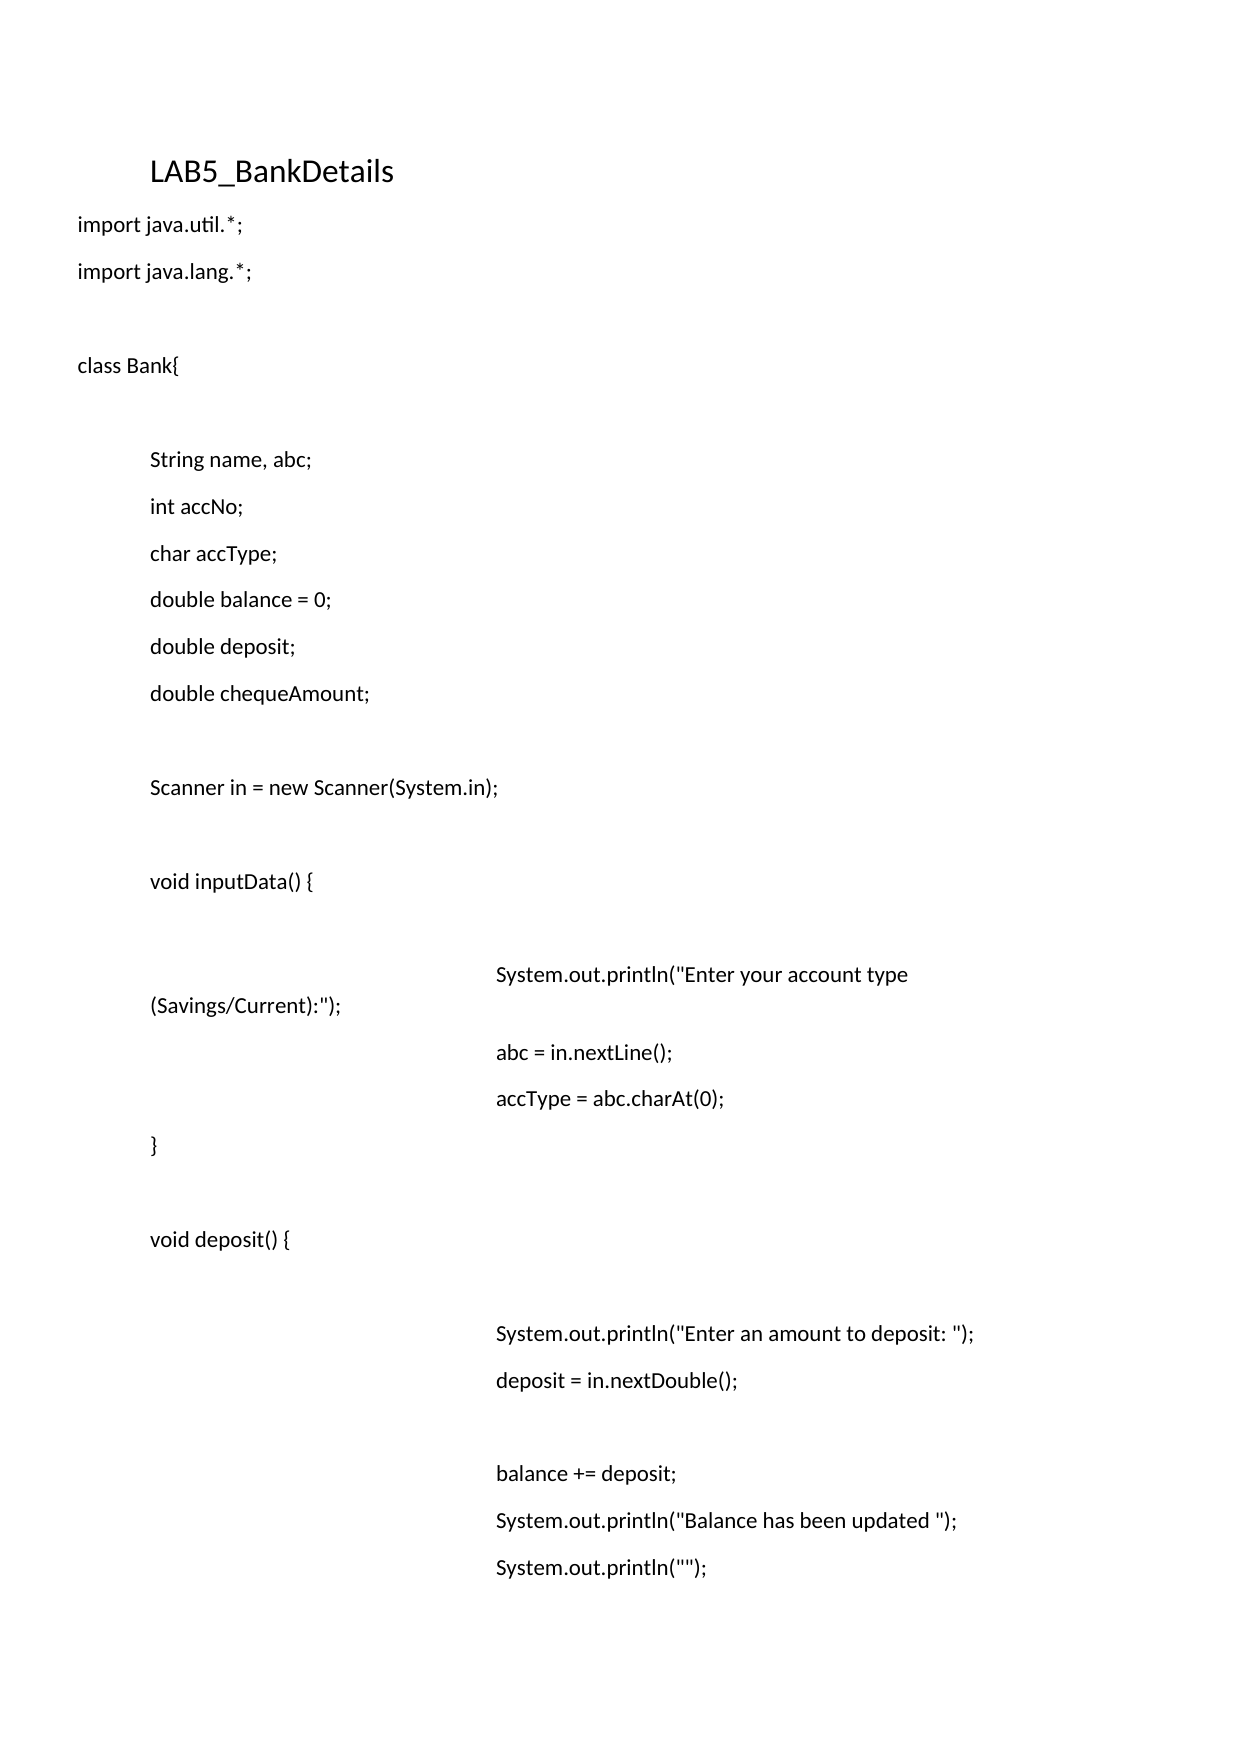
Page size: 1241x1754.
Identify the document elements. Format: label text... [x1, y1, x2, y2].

text import java.lang.*; [77, 257, 1090, 286]
text void deposit() { [77, 1225, 1090, 1253]
text double deposit; [77, 632, 1090, 661]
text int accNo; [77, 492, 1090, 520]
text } [77, 1131, 1090, 1159]
text deposit = in.nextDouble(); [77, 1366, 1090, 1394]
text System.out.println("Enter an amount to deposit: "); [77, 1319, 1090, 1347]
text String name, abc; [77, 445, 1090, 473]
text balance += deposit; [77, 1459, 1090, 1488]
text void inputData() { [77, 867, 1090, 895]
text double balance = 0; [77, 586, 1090, 614]
text System.out.println("Balance has been updated "); [77, 1506, 1090, 1534]
text Scanner in = new Scanner(System.in); [77, 773, 1090, 801]
text System.out.println(""); [77, 1553, 1090, 1581]
text class Bank{ [77, 351, 1090, 379]
text System.out.println("Enter your account type (Savings/Current):"); [77, 961, 1090, 1019]
text accType = abc.charAt(0); [77, 1084, 1090, 1113]
text char accType; [77, 539, 1090, 567]
text double chequeAmount; [77, 679, 1090, 707]
text abc = in.nextLine(); [77, 1038, 1090, 1066]
text import java.util.*; [77, 211, 1090, 239]
text LAB5_BankDetails [150, 150, 1090, 191]
